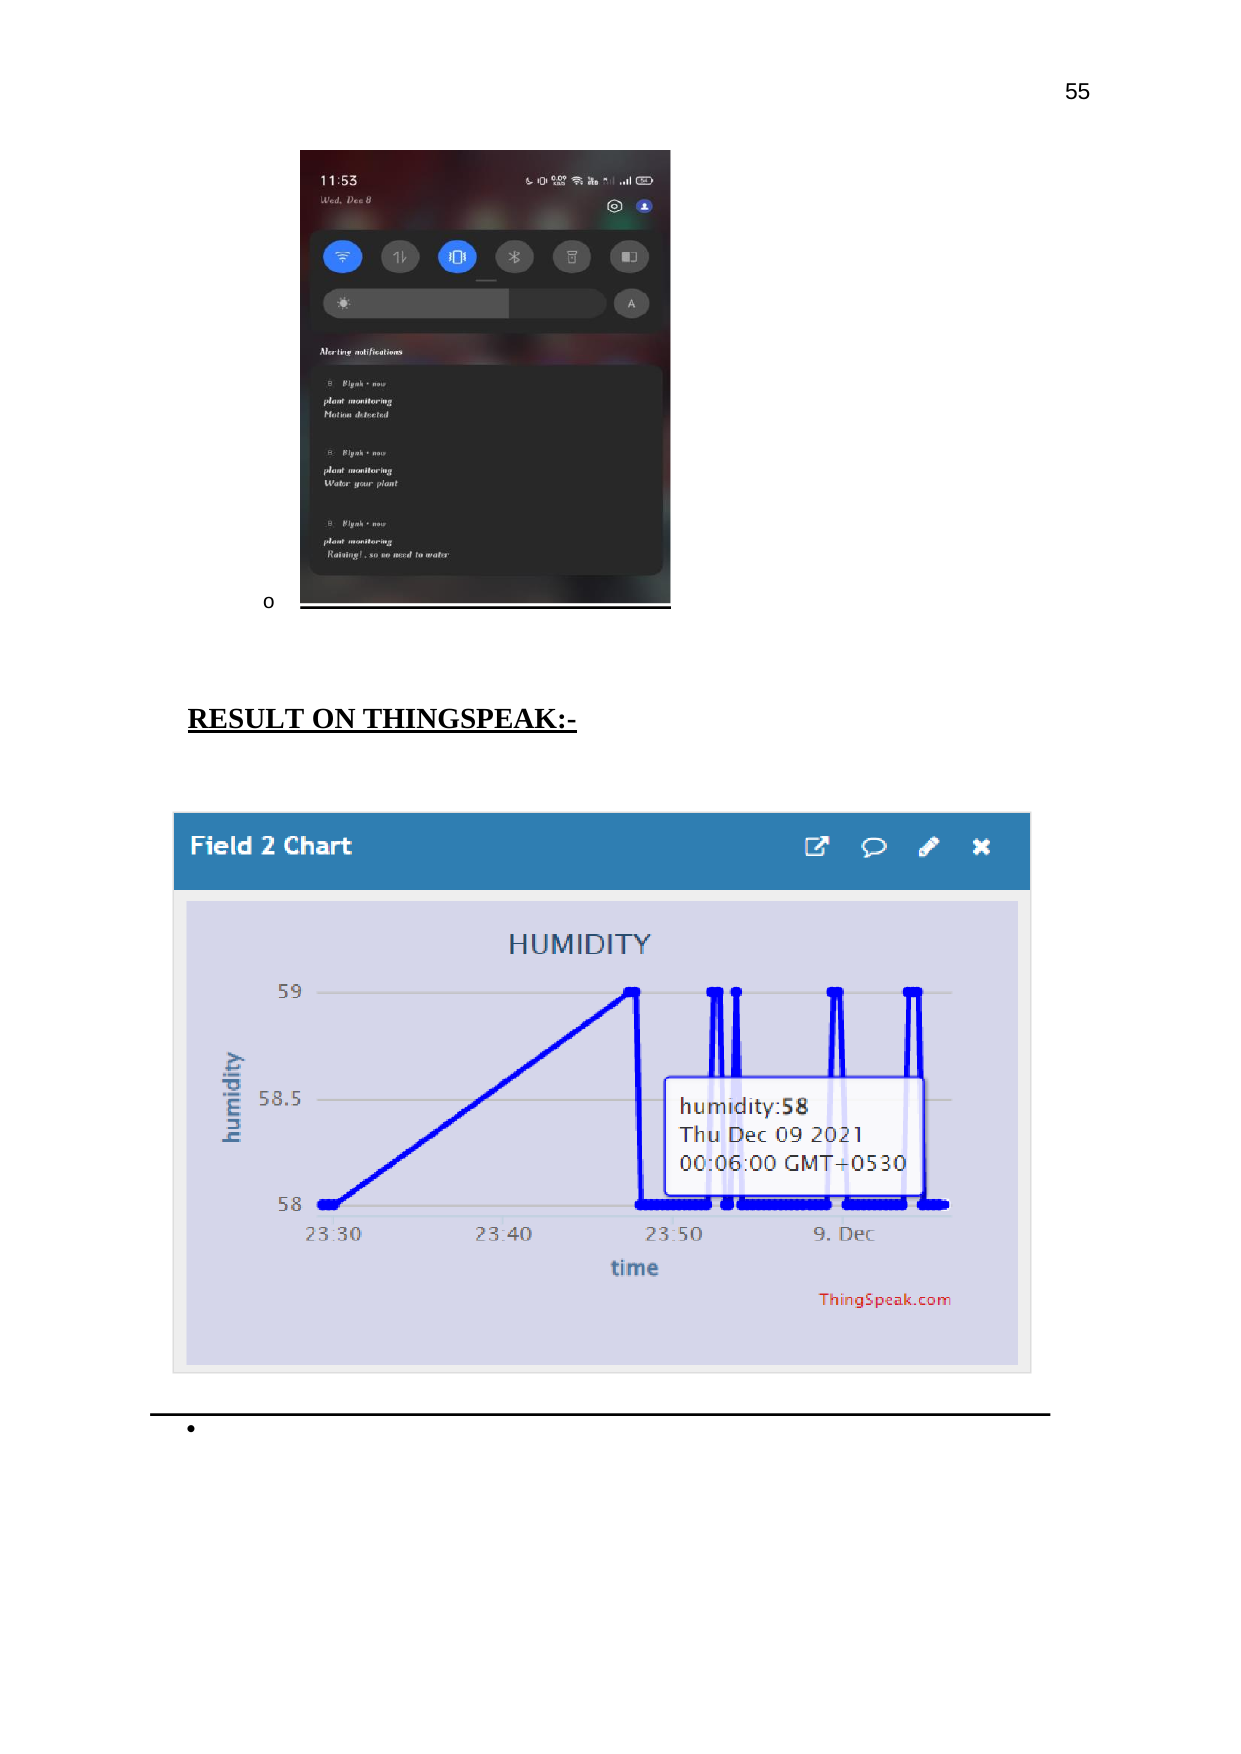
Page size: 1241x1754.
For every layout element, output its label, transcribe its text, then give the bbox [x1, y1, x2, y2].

text RESULT ON THINGSPEAK:- [187, 701, 1090, 734]
picture [150, 798, 1051, 1416]
picture [300, 150, 671, 609]
